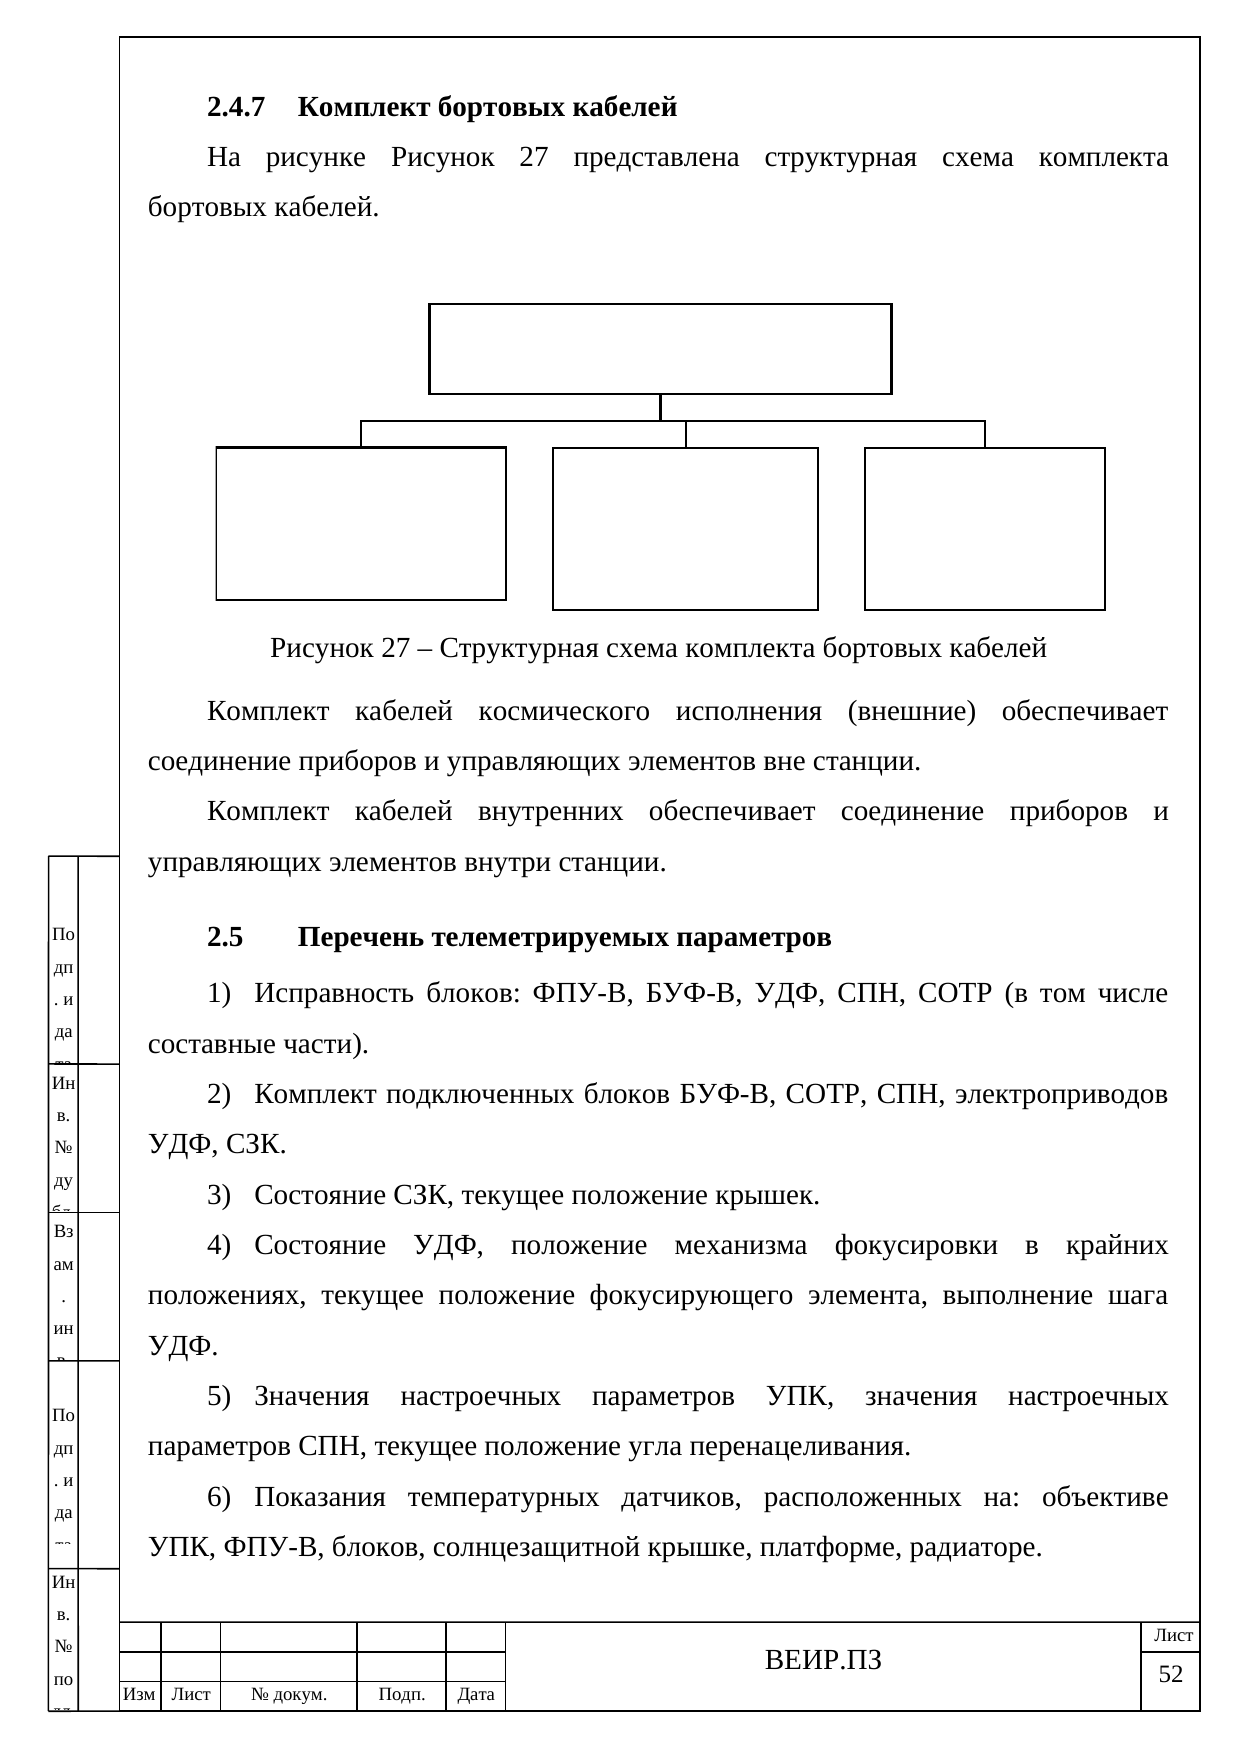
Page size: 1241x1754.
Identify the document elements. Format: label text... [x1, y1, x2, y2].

text Показания температурных датчиков, расположенных на: объективе УПК, ФПУ-В, блоков, солнцезащитной крышке, платформе, радиаторе. [148, 1479, 1169, 1562]
text На рисунке Рисунок 27 представлена структурная схема комплекта бортовых кабелей. [148, 139, 1169, 223]
subtitle Комплект бортовых кабелей [148, 89, 1169, 122]
text Комплект кабелей космического исполнения (внешние) обеспечивает соединение приборов и управляющих элементов вне станции. [148, 693, 1169, 777]
text Комплект подключенных блоков БУФ-В, СОТР, СПН, электроприводов УДФ, СЗК. [148, 1076, 1169, 1160]
text Комплект кабелей внутренних обеспечивает соединение приборов и управляющих элементов внутри станции. [148, 793, 1169, 877]
subtitle Перечень телеметрируемых параметров [148, 919, 1169, 952]
text Исправность блоков: ФПУ-В, БУФ-В, УДФ, СПН, СОТР (в том числе составные части). [148, 976, 1169, 1059]
text Рисунок 27 – Структурная схема комплекта бортовых кабелей [148, 630, 1169, 663]
text Состояние УДФ, положение механизма фокусировки в крайних положениях, текущее положение фокусирующего элемента, выполнение шага УДФ. [148, 1227, 1169, 1361]
text Состояние СЗК, текущее положение крышек. [148, 1177, 1169, 1210]
text Значения настроечных параметров УПК, значения настроечных параметров СПН, текущее положение угла перенацеливания. [148, 1378, 1169, 1462]
